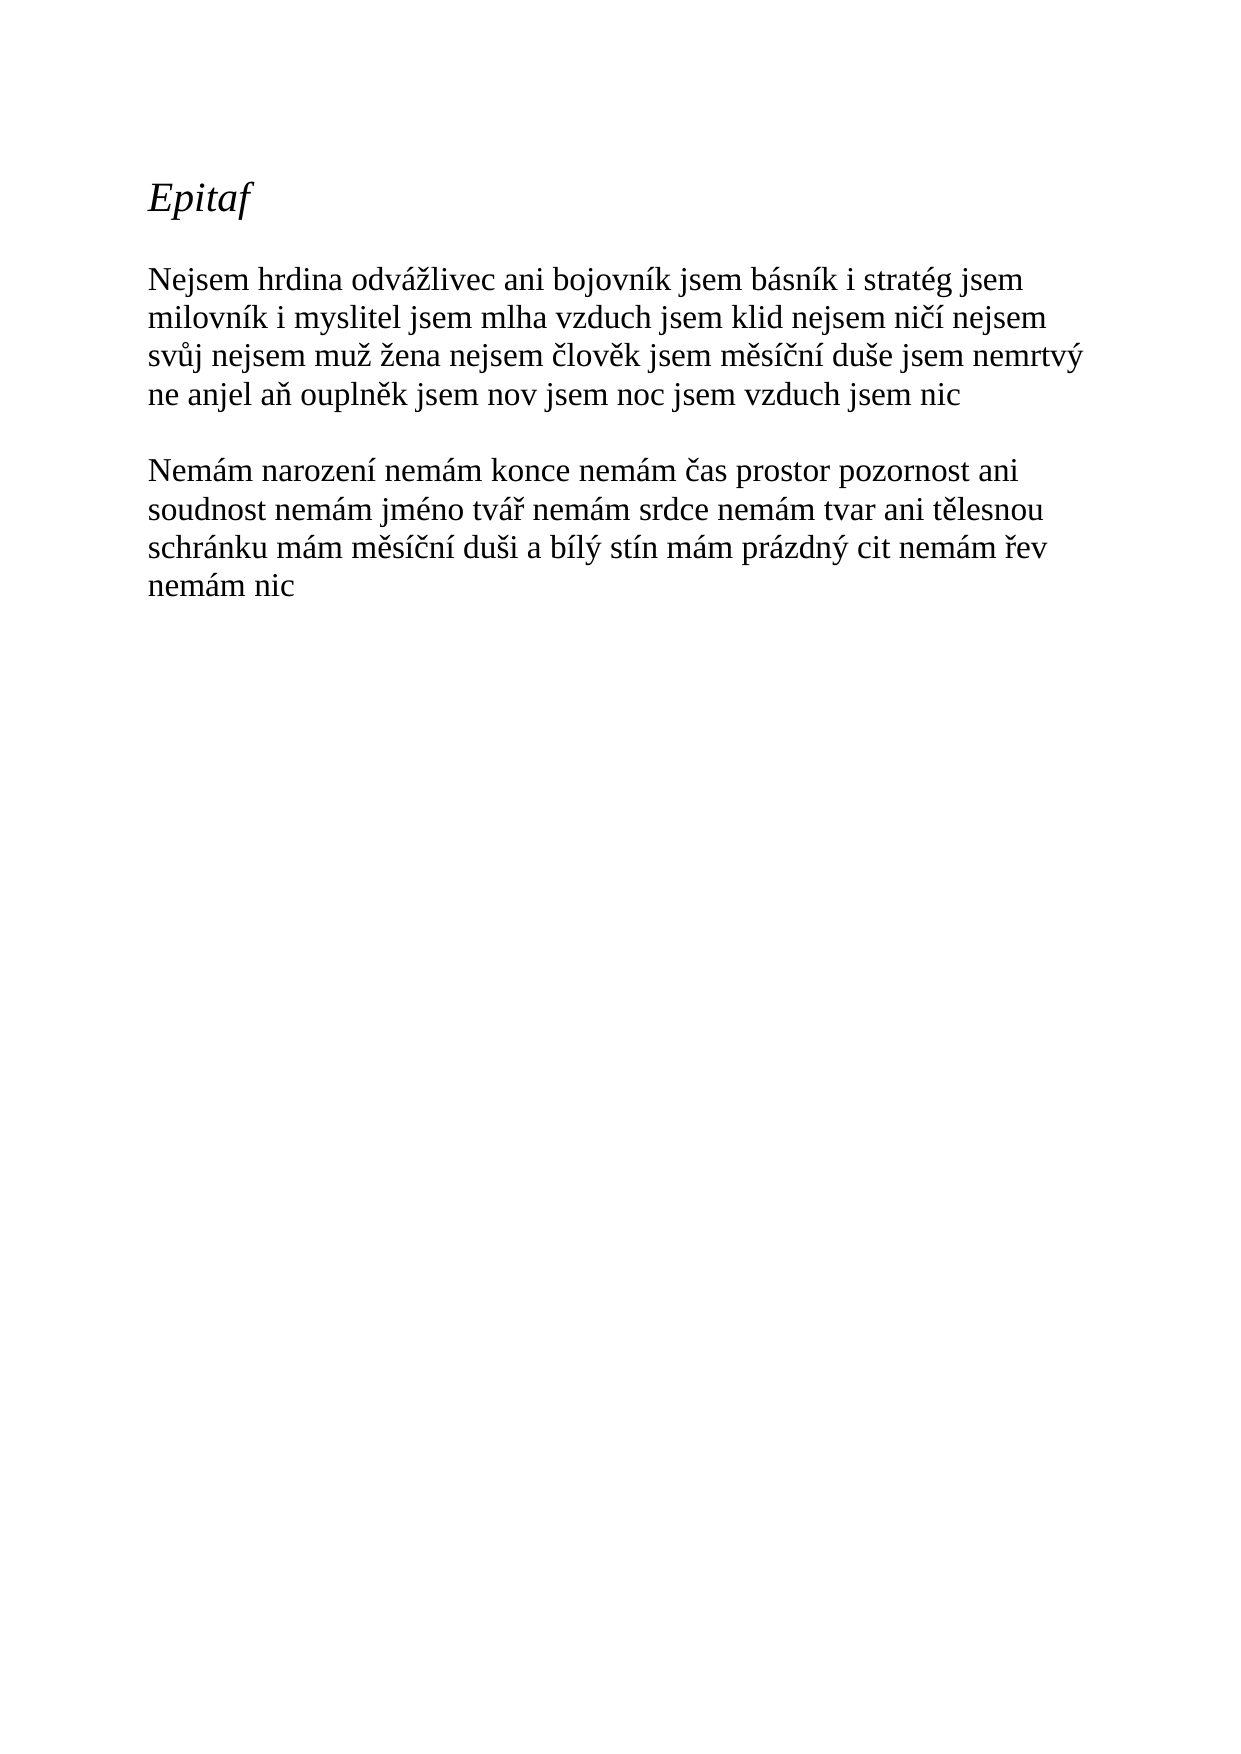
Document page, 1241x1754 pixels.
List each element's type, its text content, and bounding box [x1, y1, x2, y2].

text Epitaf [148, 173, 1093, 221]
text Nemám narození nemám konce nemám čas prostor pozornost ani soudnost nemám jméno tvář nemám srdce nemám tvar ani tělesnou schránku mám měsíční duši a bílý stín mám prázdný cit nemám řev nemám nic [148, 451, 1093, 604]
text Nejsem hrdina odvážlivec ani bojovník jsem básník i stratég jsem milovník i myslitel jsem mlha vzduch jsem klid nejsem ničí nejsem svůj nejsem muž žena nejsem člověk jsem měsíční duše jsem nemrtvý ne anjel aň ouplněk jsem nov jsem noc jsem vzduch jsem nic [148, 259, 1093, 412]
